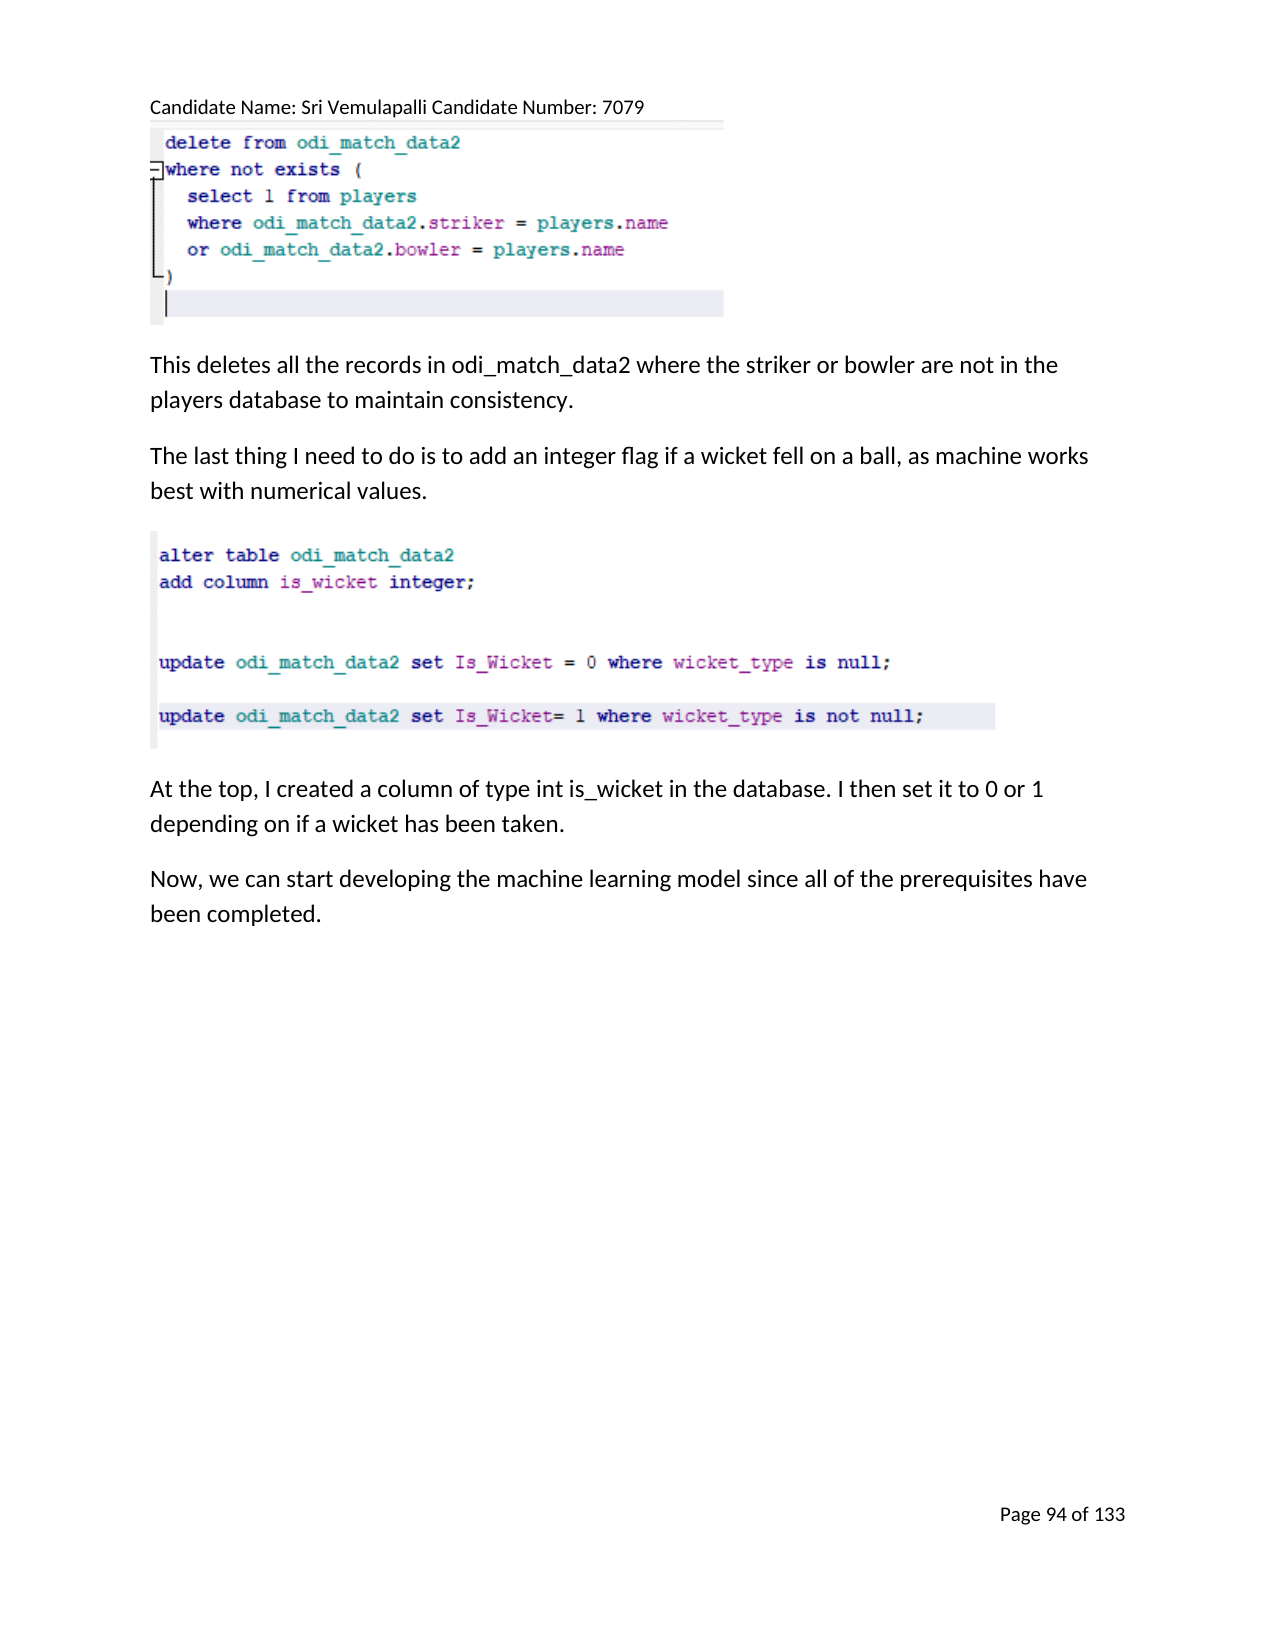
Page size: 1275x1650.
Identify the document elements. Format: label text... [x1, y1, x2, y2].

picture [150, 531, 996, 749]
text This deletes all the records in odi_match_data2 where the striker or bowler are not in the players database to maintain consistency. [150, 349, 1125, 415]
text At the top, I created a column of type int is_wicket in the database. I then set it to 0 or 1 depending on if a wicket has been taken. [150, 773, 1125, 838]
picture [150, 120, 724, 325]
text The last thing I need to do is to add an integer flag if a wicket fell on a ball, as machine works best with numerical values. [150, 440, 1125, 506]
text Now, we can start developing the machine learning model since all of the prerequisites have been completed. [150, 864, 1125, 929]
